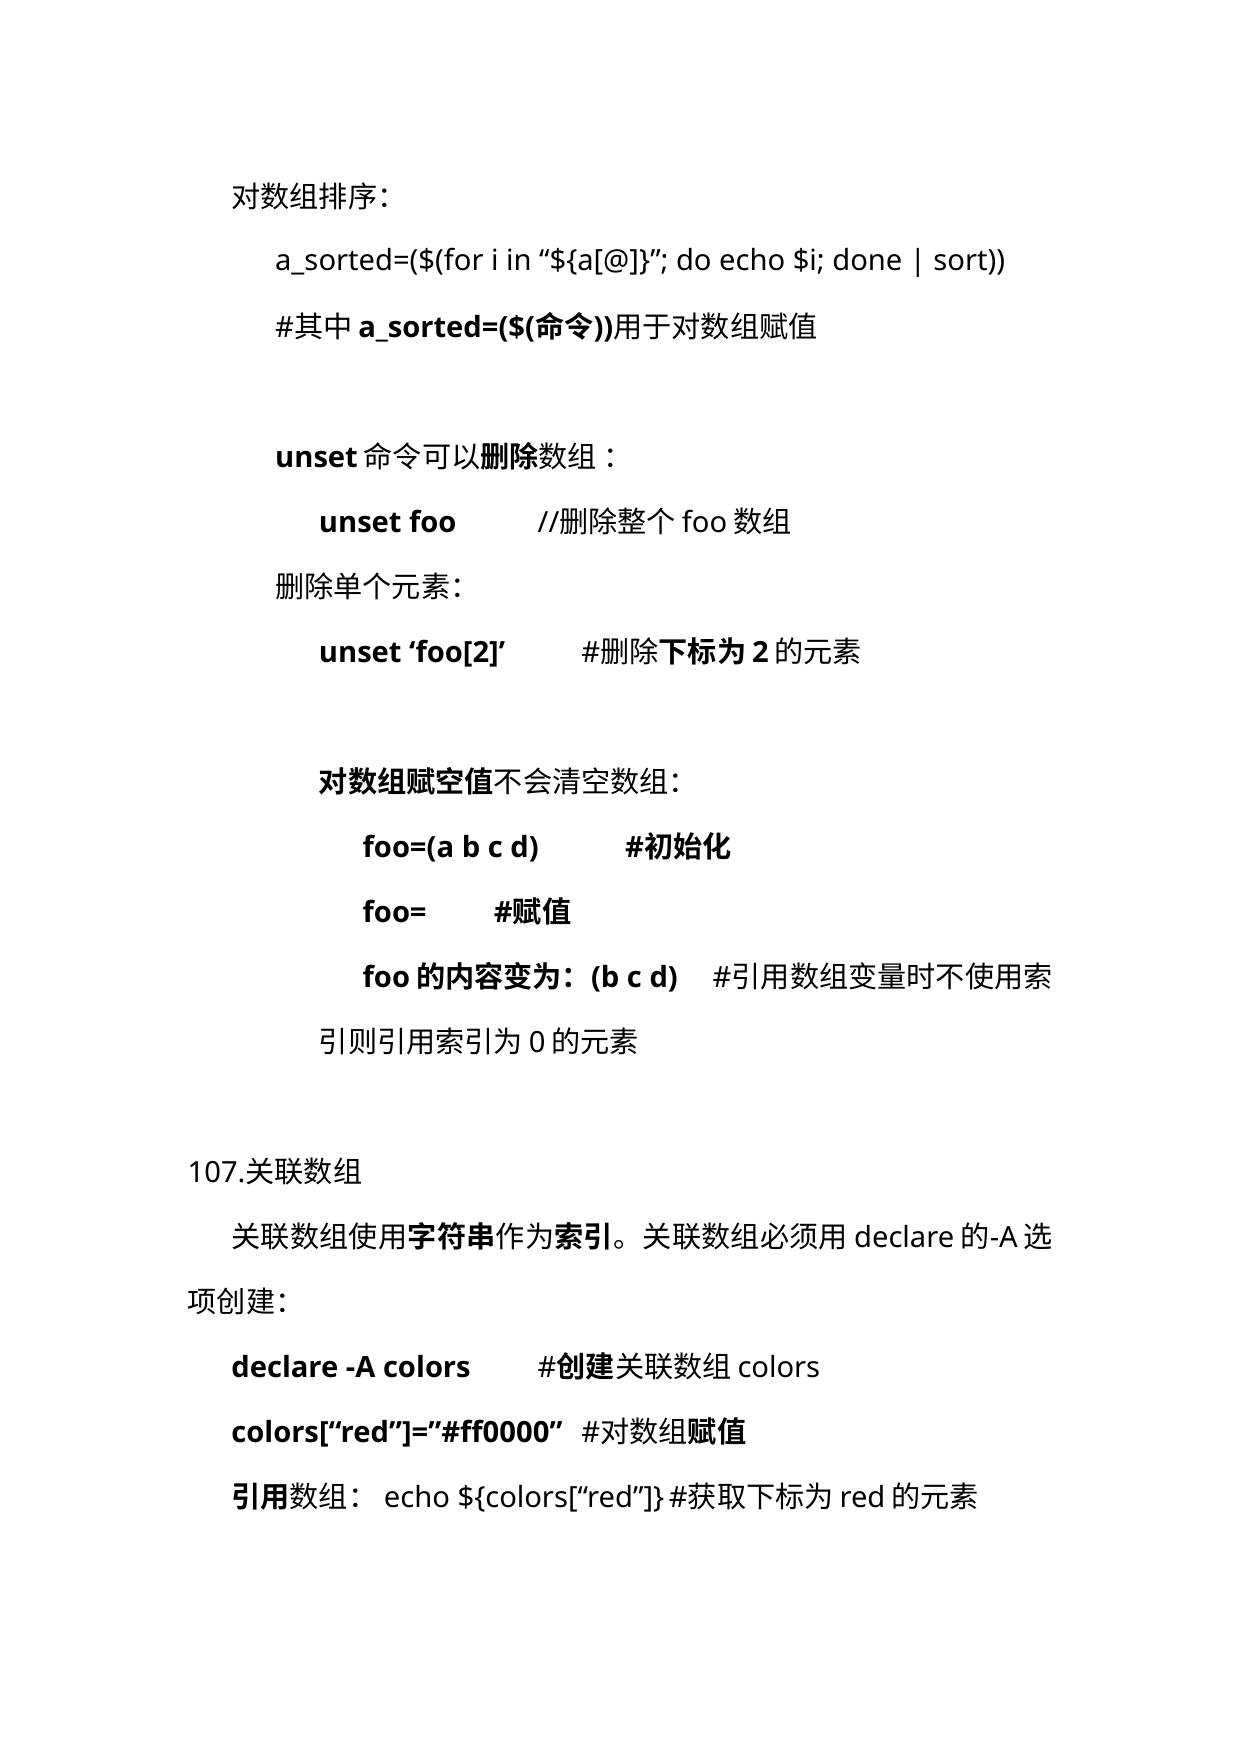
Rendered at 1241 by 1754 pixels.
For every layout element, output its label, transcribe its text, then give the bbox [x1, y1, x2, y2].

list unset ‘foo[2]’ #删除下标为2的元素 [275, 617, 1053, 682]
list 引用数组： echo ${colors[“red”]} #获取下标为red的元素 [187, 1462, 1053, 1527]
list 对数组排序： [187, 162, 1053, 227]
list 对数组赋空值不会清空数组： [275, 747, 1053, 812]
list colors[“red”]=”#ff0000” #对数组赋值 [187, 1397, 1053, 1462]
list 关联数组使用字符串作为索引。关联数组必须用declare的-A选项创建： [187, 1202, 1053, 1332]
list unset foo //删除整个foo数组 [275, 487, 1053, 552]
list 107.关联数组 [187, 1137, 1053, 1202]
list declare -A colors #创建关联数组colors [187, 1332, 1053, 1397]
list foo=(a b c d) #初始化 [319, 812, 1053, 877]
list a_sorted=($(for i in “${a[@]}”; do echo $i; done | sort)) #其中a_sorted=($(命令))用于对数组赋值 [231, 227, 1053, 357]
list foo的内容变为：(b c d) #引用数组变量时不使用索引则引用索引为0的元素 [319, 942, 1053, 1072]
list 删除单个元素： [231, 552, 1053, 617]
list unset命令可以删除数组 ： [231, 422, 1053, 487]
list foo= #赋值 [319, 877, 1053, 942]
